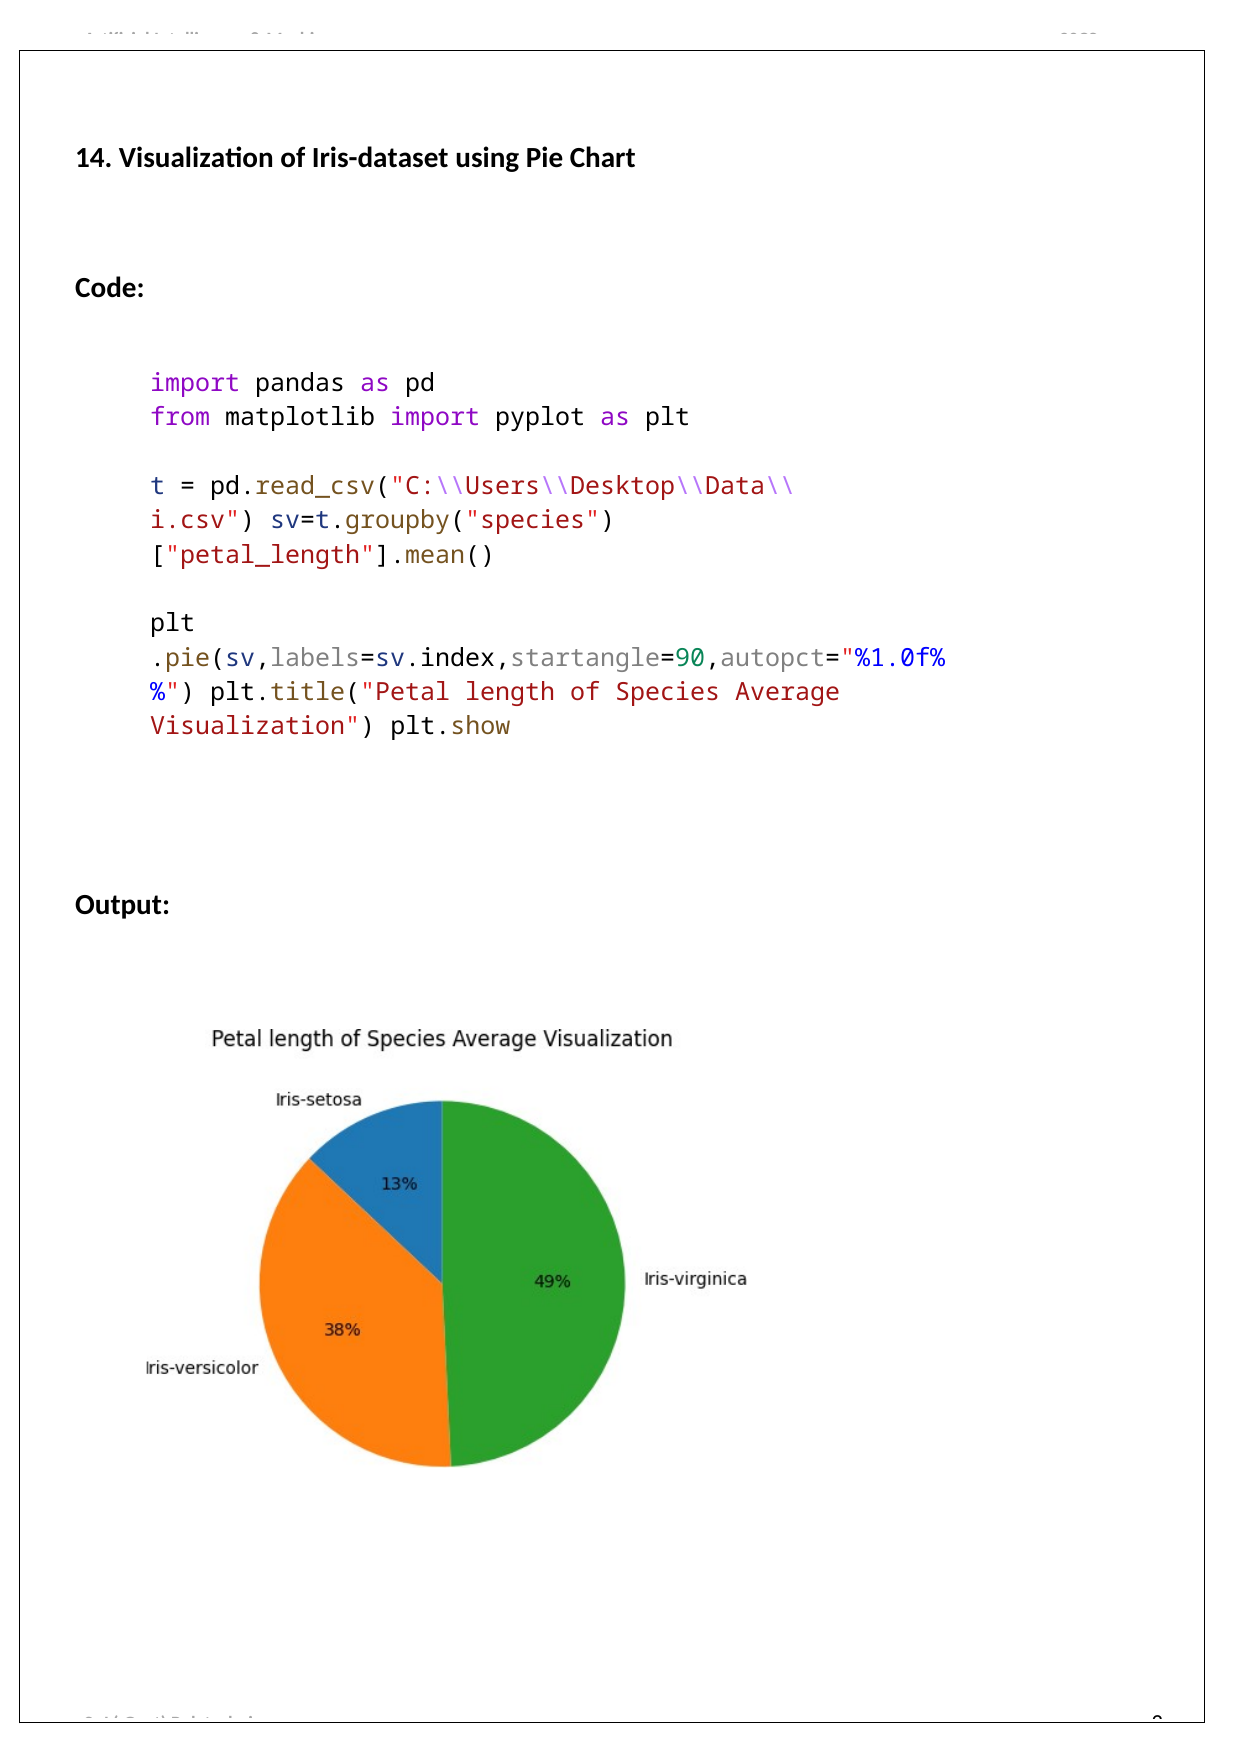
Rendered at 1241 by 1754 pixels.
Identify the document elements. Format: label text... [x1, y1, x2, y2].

list Visualization of Iris-dataset using Pie Chart [75, 139, 1204, 175]
text plt.pie(sv,labels=sv.index,startangle=90,autopct="%1.0f%%") plt.title("Petal length of Species Average Visualization") plt.show [150, 605, 963, 742]
text import pandas as pd [150, 364, 1204, 398]
text t = pd.read_csv("C:\\Users\\Desktop\\Data\\i.csv") sv=t.groupby("species")["petal_length"].mean() [150, 468, 839, 571]
picture [146, 1029, 747, 1468]
subtitle Output: [75, 886, 1204, 922]
subtitle Code: [75, 269, 1204, 304]
text from matplotlib import pyplot as plt [150, 399, 1204, 433]
